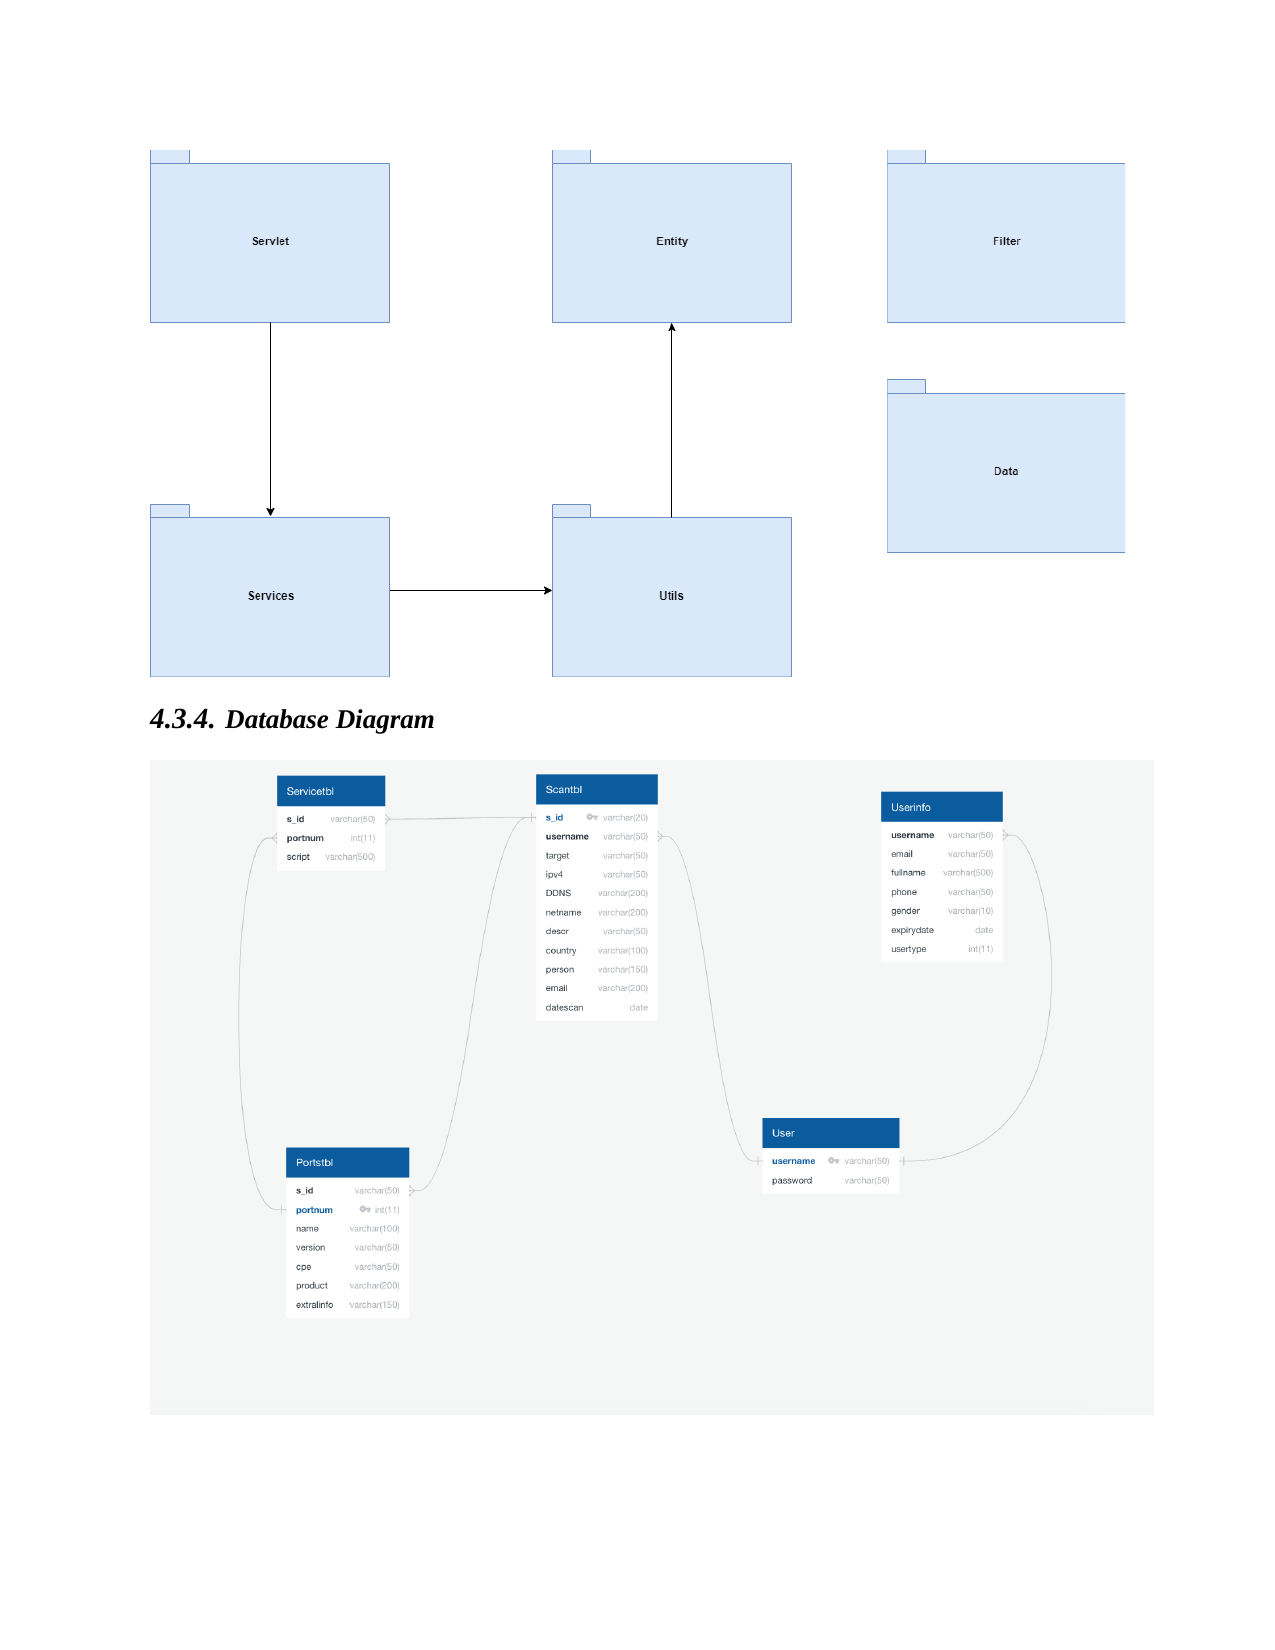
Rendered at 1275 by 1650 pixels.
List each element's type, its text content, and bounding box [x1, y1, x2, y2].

list Database Diagram [150, 701, 1125, 735]
picture [150, 150, 1125, 677]
picture [150, 760, 1154, 1415]
